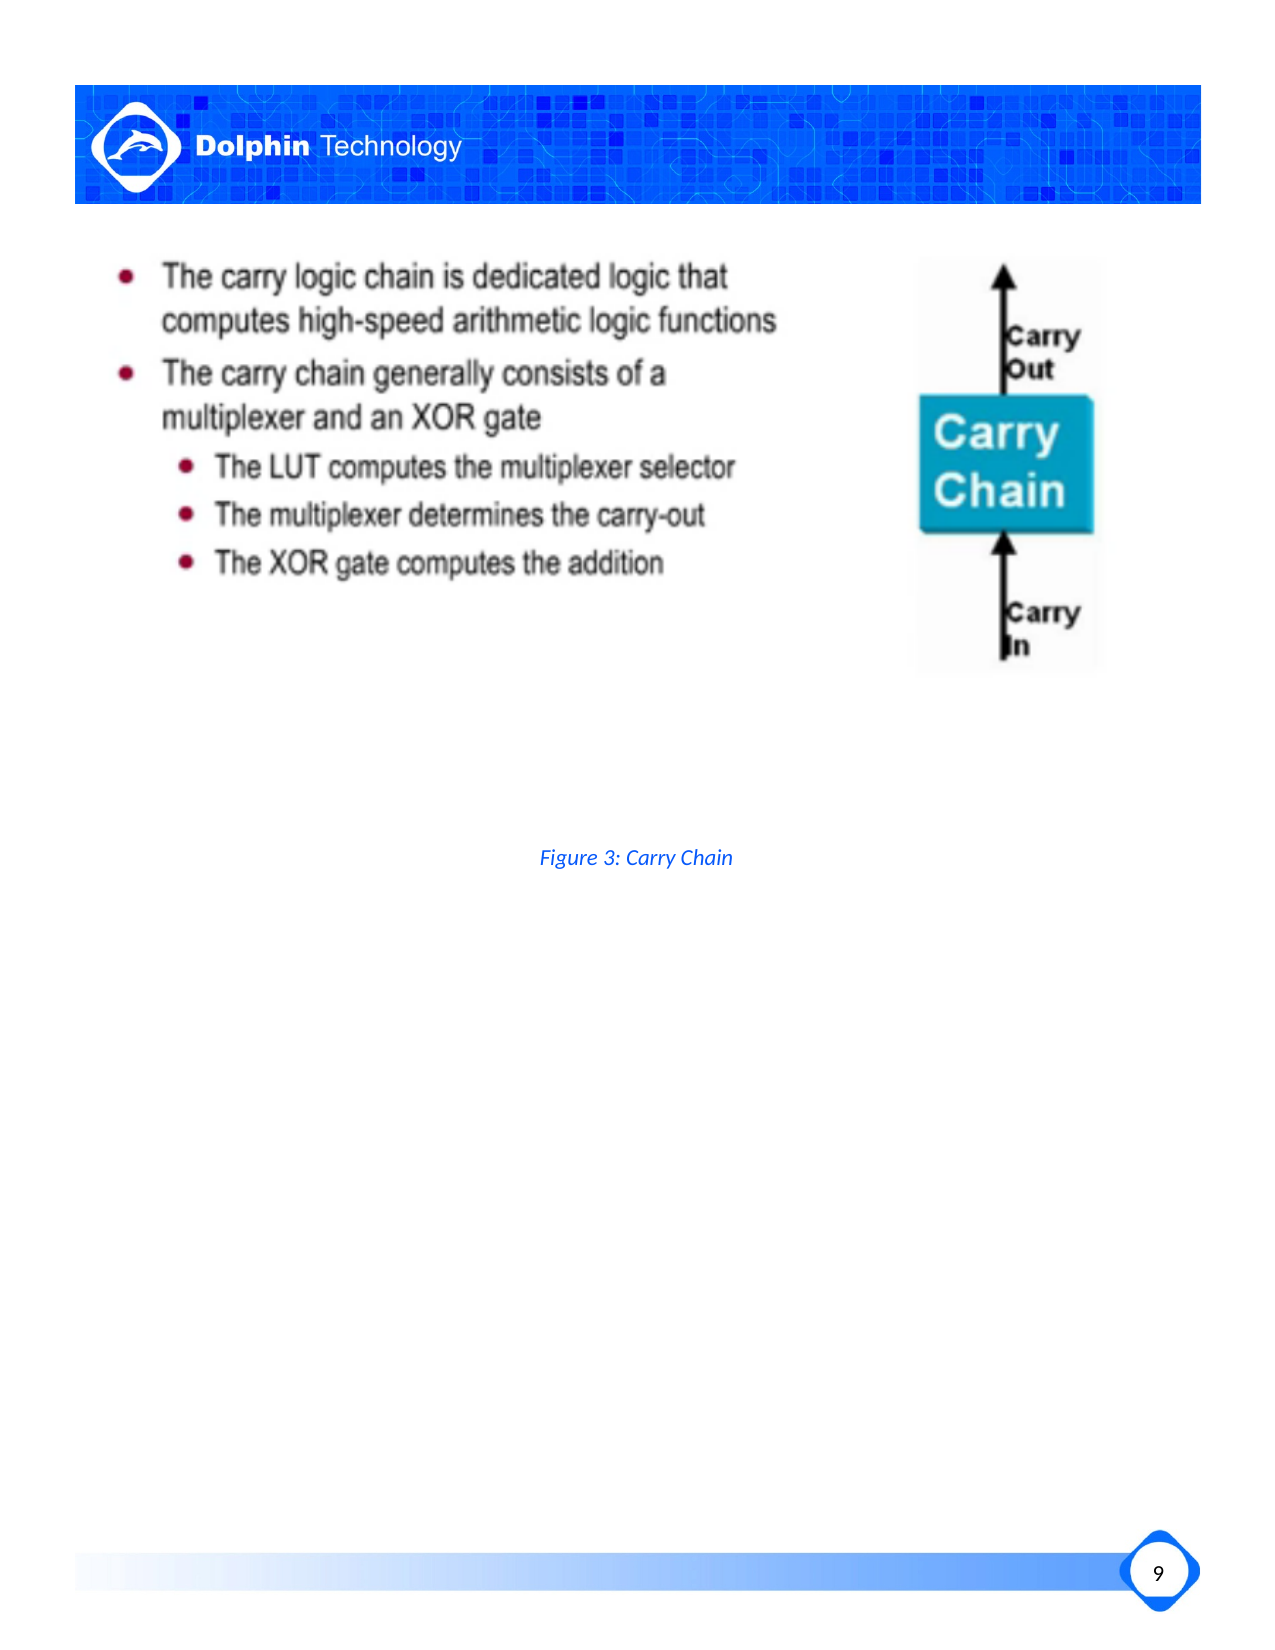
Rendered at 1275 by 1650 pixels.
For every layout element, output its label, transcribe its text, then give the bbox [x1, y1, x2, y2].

picture [75, 1529, 1201, 1614]
text Figure 3: Carry Chain [75, 843, 1200, 871]
picture [75, 217, 1200, 818]
picture [75, 85, 1202, 204]
